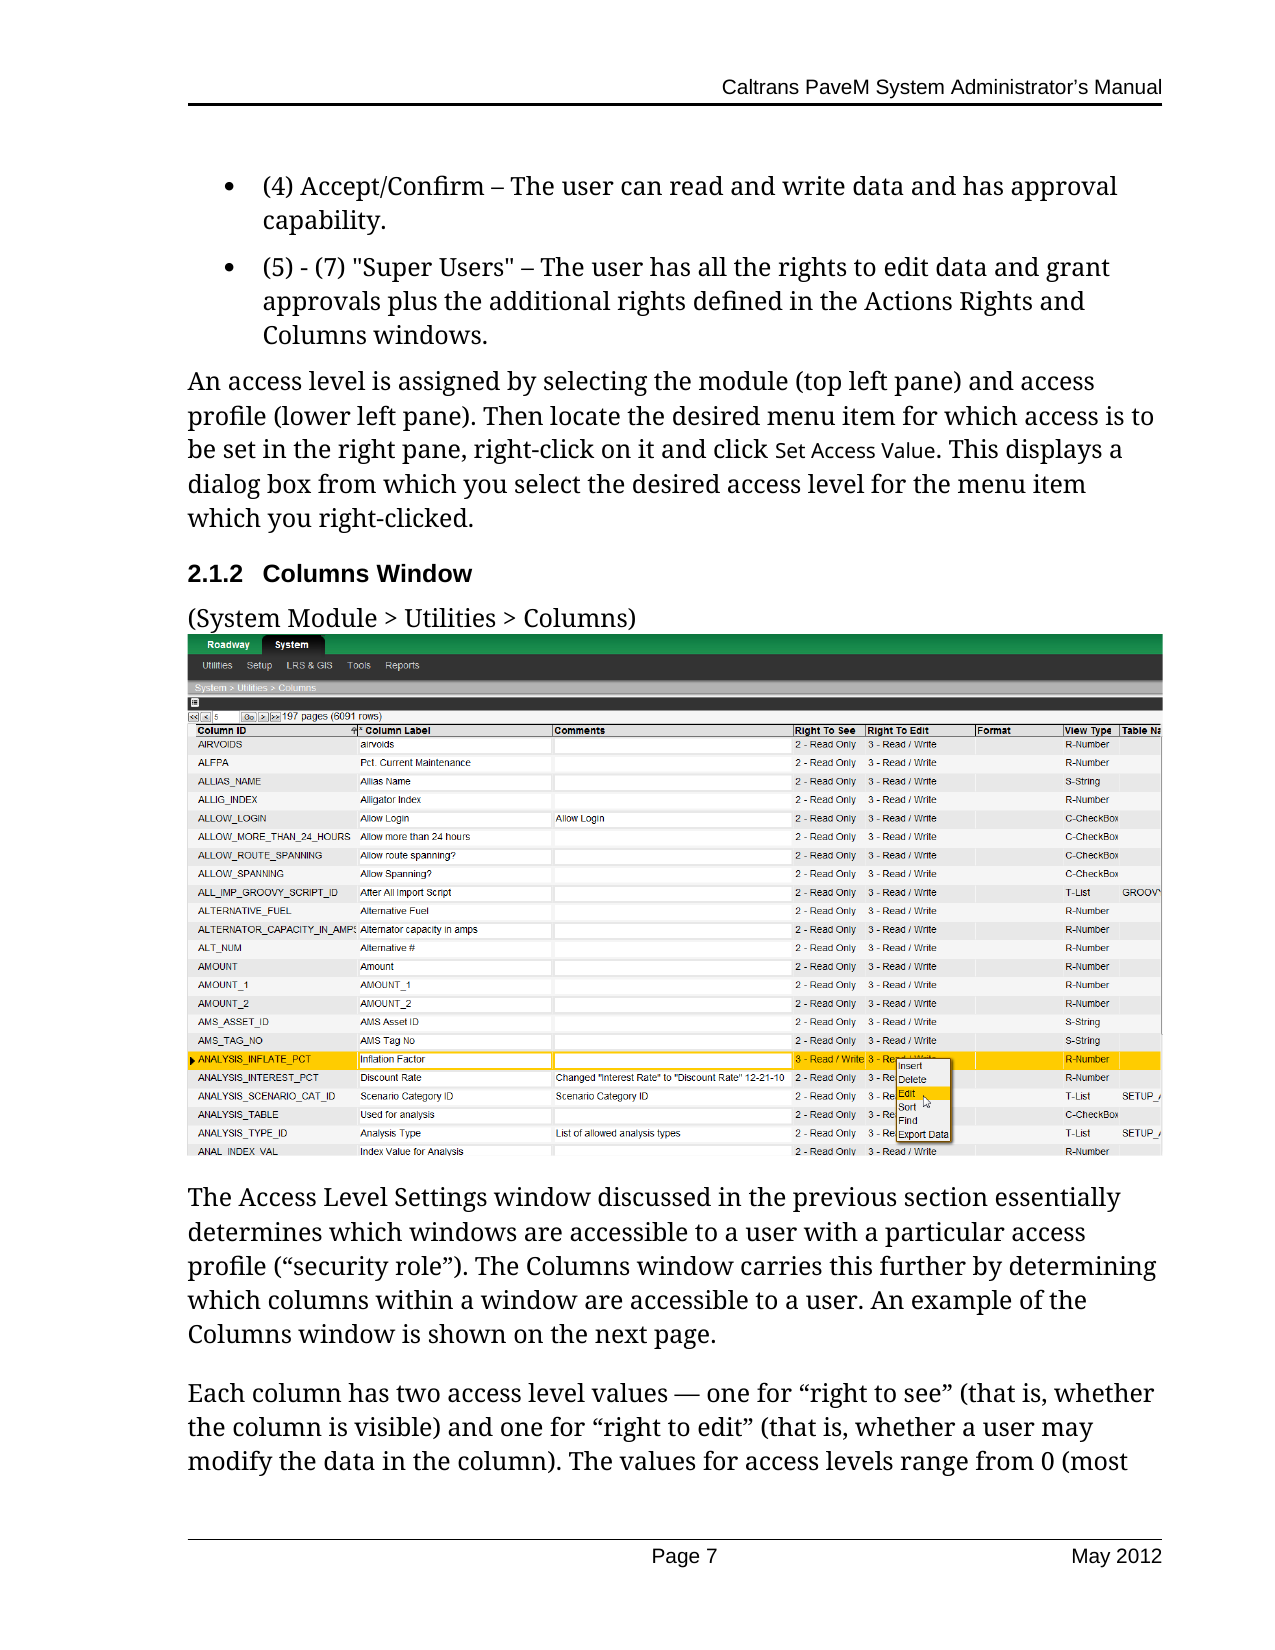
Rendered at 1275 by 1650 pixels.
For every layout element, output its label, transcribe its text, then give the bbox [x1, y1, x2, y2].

text (System Module > Utilities > Columns) [187, 601, 1162, 634]
text An access level is assigned by selecting the module (top left pane) and access profile (lower left pane). Then locate the desired menu item for which access is to be set in the right pane, right-click on it and click Set Access Value. This displays a dialog box from which you select the desired access level for the menu item which you right-clicked. [187, 364, 1162, 534]
subtitle Columns Window [187, 559, 1162, 588]
picture [187, 634, 1163, 1156]
list (5) - (7) "Super Users" – The user has all the rights to edit data and grant approvals plus the additional rights defined in the Actions Rights and Columns windows. [225, 249, 1162, 352]
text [187, 1375, 1162, 1478]
text The Access Level Settings window discussed in the previous section essentially determines which windows are accessible to a user with a particular access profile (“security role”). The Columns window carries this further by determining which columns within a window are accessible to a user. An example of the Columns window is shown on the next page. [187, 1180, 1162, 1350]
list (4) Accept/Confirm – The user can read and write data and has approval capability. [225, 169, 1162, 237]
